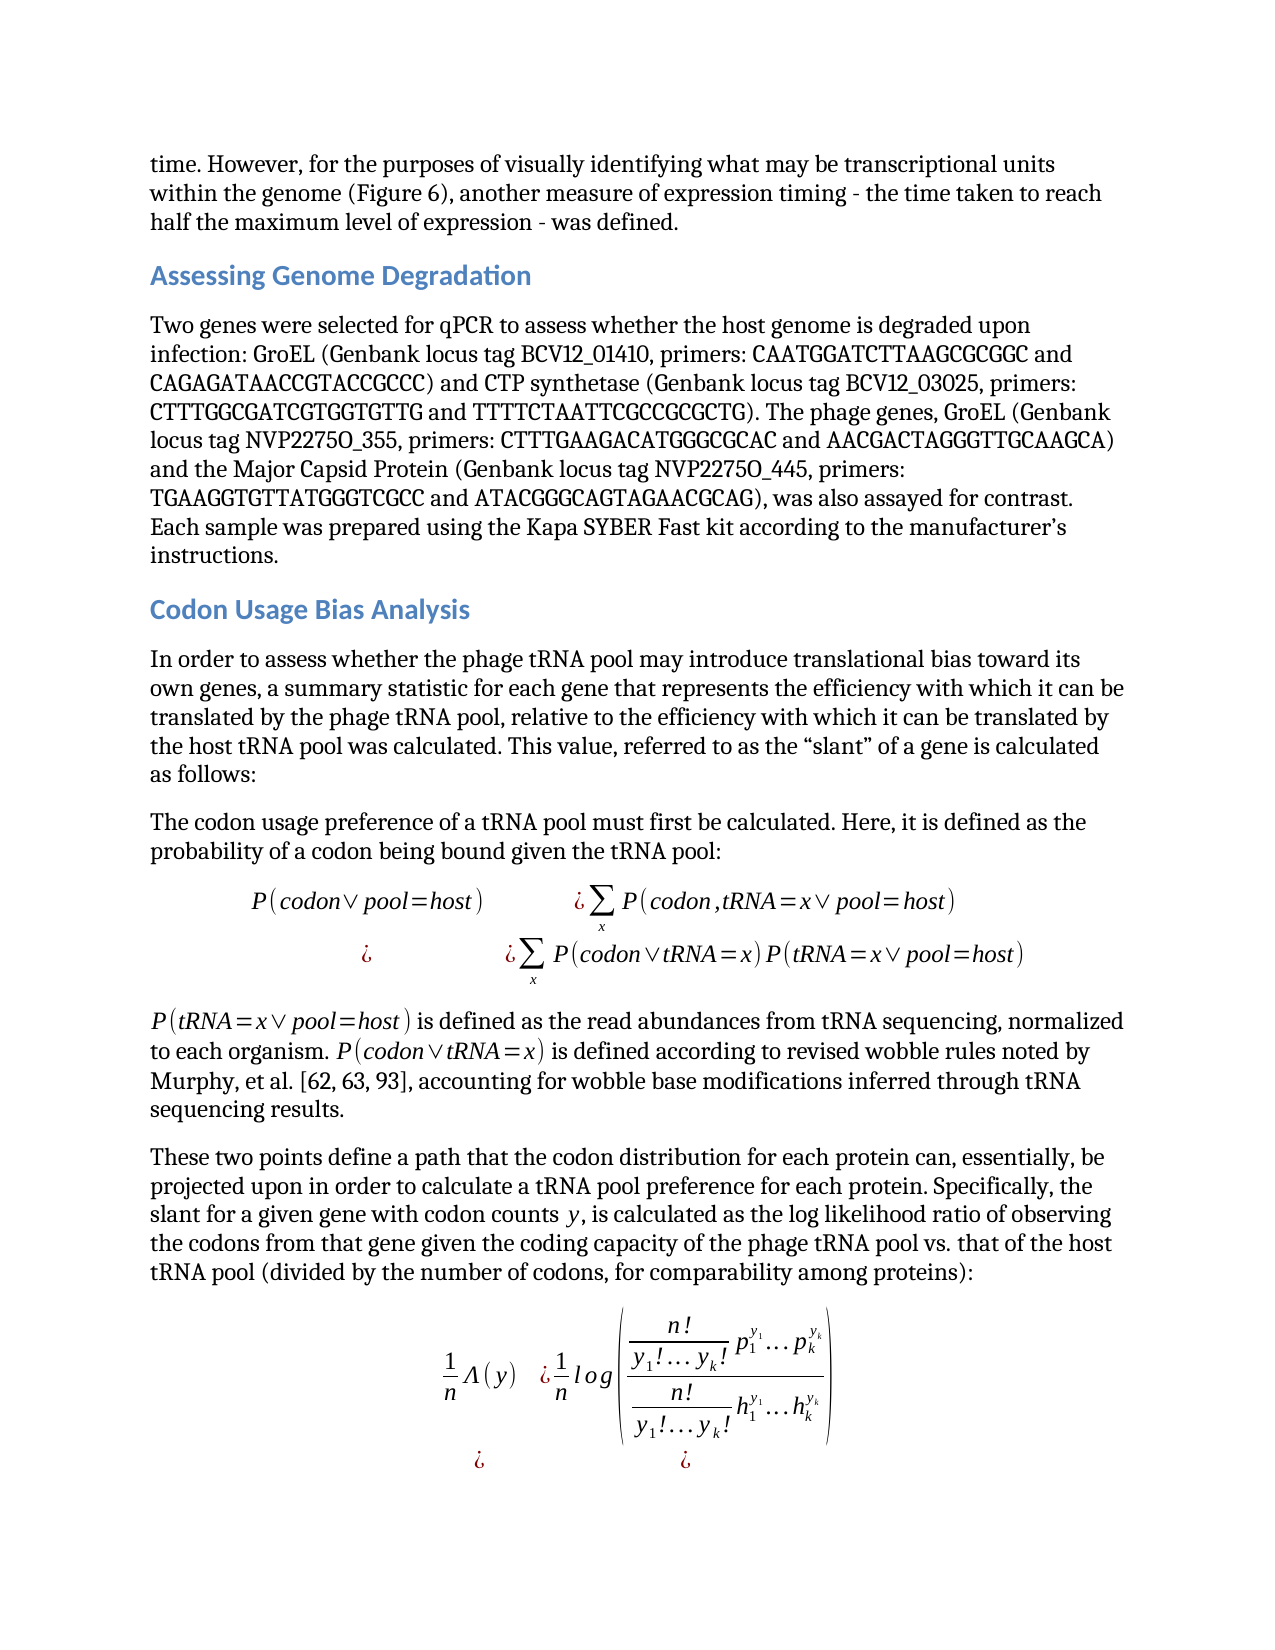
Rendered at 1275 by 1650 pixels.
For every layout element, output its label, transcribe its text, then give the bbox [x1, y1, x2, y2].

subtitle Assessing Genome Degradation [150, 257, 1125, 293]
text In order to assess whether the phage tRNA pool may introduce translational bias toward its own genes, a summary statistic for each gene that represents the efficiency with which it can be translated by the phage tRNA pool, relative to the efficiency with which it can be translated by the host tRNA pool was calculated. This value, referred to as the “slant” of a gene is calculated as follows: [150, 645, 1125, 789]
text Two genes were selected for qPCR to assess whether the host genome is degraded upon infection: GroEL (Genbank locus tag BCV12_01410, primers: CAATGGATCTTAAGCGCGGC and CAGAGATAACCGTACCGCCC) and CTP synthetase (Genbank locus tag BCV12_03025, primers: CTTTGGCGATCGTGGTGTTG and TTTTCTAATTCGCCGCGCTG). The phage genes, GroEL (Genbank locus tag NVP2275O_355, primers: CTTTGAAGACATGGGCGCAC and AACGACTAGGGTTGCAAGCA) and the Major Capsid Protein (Genbank locus tag NVP2275O_445, primers: TGAAGGTGTTATGGGTCGCC and ATACGGGCAGTAGAACGCAG), was also assayed for contrast. Each sample was prepared using the Kapa SYBER Fast kit according to the manufacturer’s instructions. [150, 311, 1125, 570]
text The codon usage preference of a tRNA pool must first be calculated. Here, it is defined as the probability of a codon being bound given the tRNA pool: [150, 808, 1125, 865]
text is defined as the read abundances from tRNA sequencing, normalized to each organism. is defined according to revised wobble rules noted by Murphy, et al. [62, 63, 93], accounting for wobble base modifications inferred through tRNA sequencing results. [150, 1007, 1125, 1124]
text These two points define a path that the codon distribution for each protein can, essentially, be projected upon in order to calculate a tRNA pool preference for each protein. Specifically, the slant for a given gene with codon counts , is calculated as the log likelihood ratio of observing the codons from that gene given the coding capacity of the phage tRNA pool vs. that of the host tRNA pool (divided by the number of codons, for comparability among proteins): [150, 1143, 1125, 1287]
subtitle Codon Usage Bias Analysis [150, 591, 1125, 627]
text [150, 150, 1125, 236]
